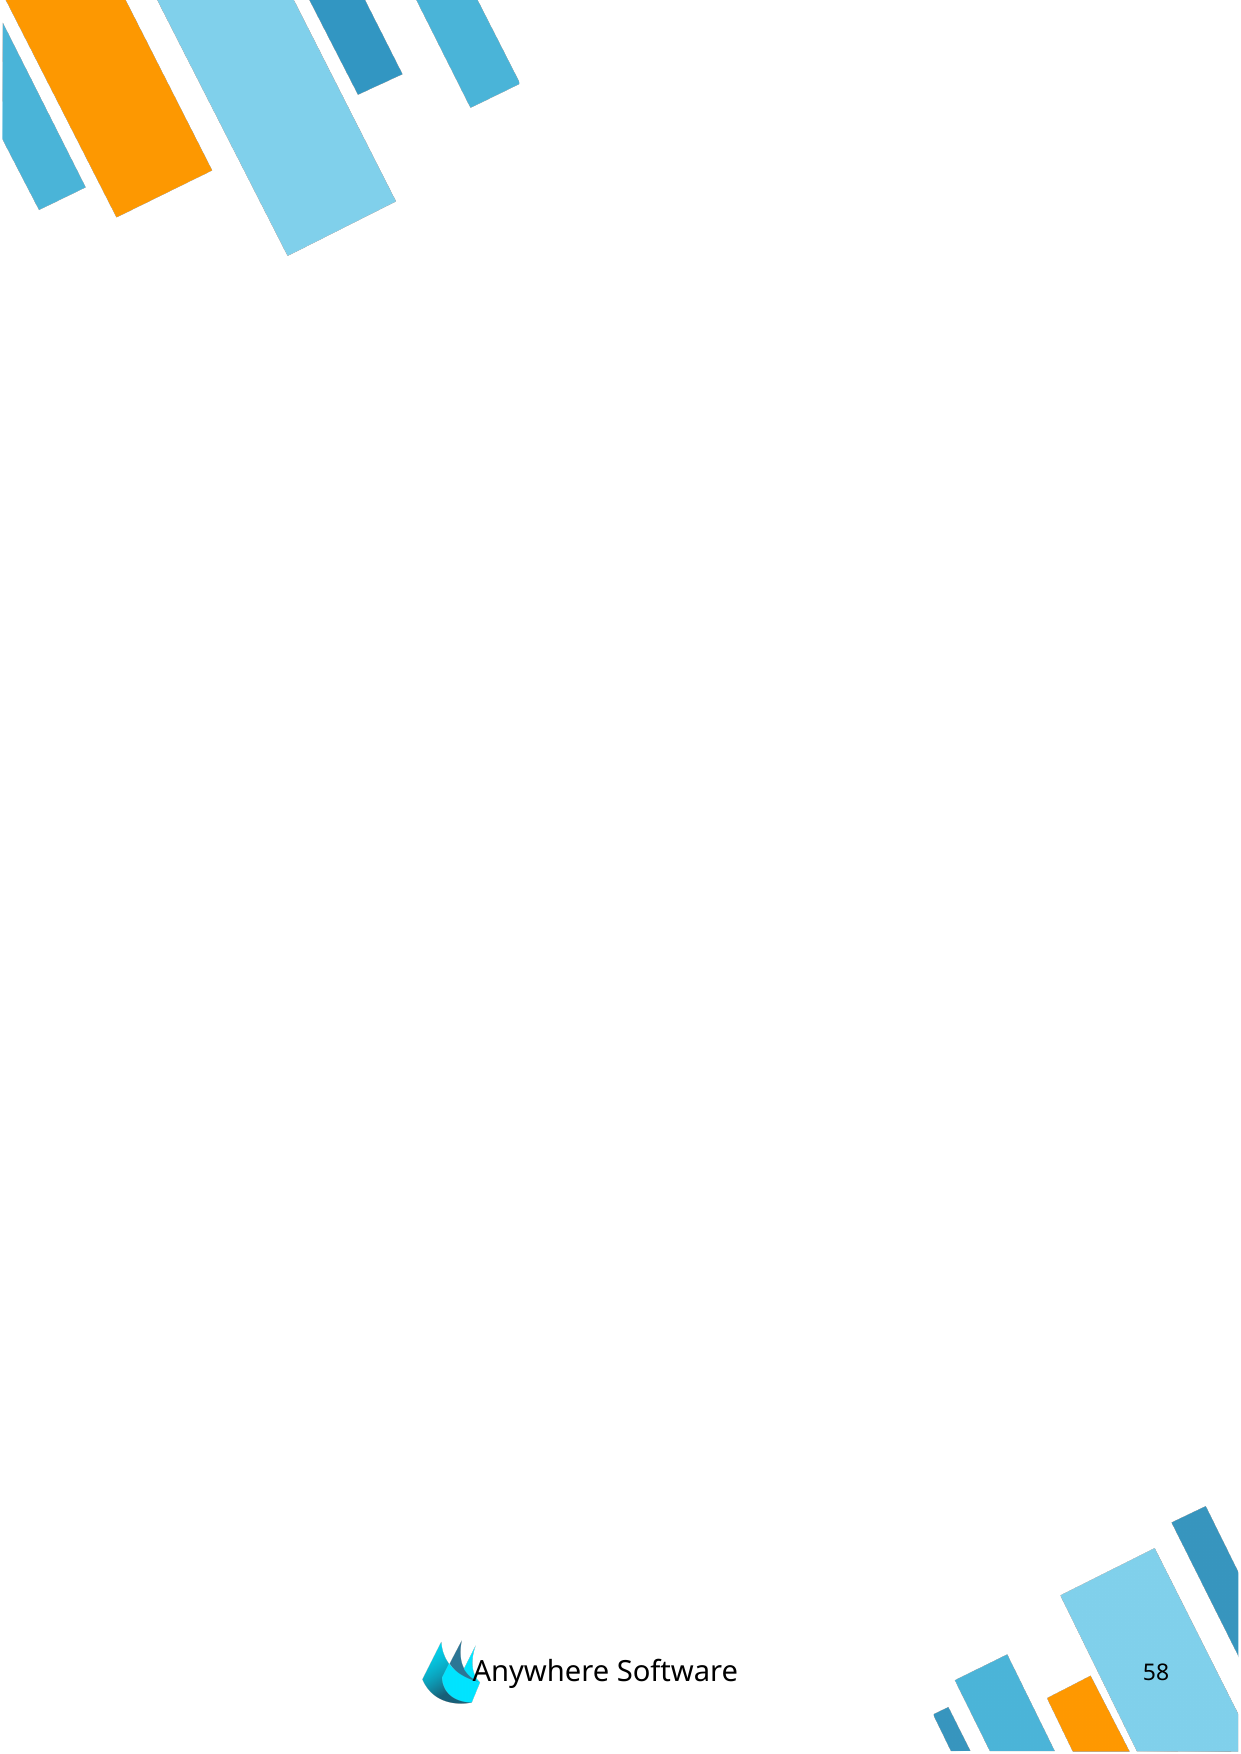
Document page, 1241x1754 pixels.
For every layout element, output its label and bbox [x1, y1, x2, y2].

picture [422, 1640, 481, 1704]
picture [933, 1506, 1239, 1752]
picture [2, 0, 520, 256]
